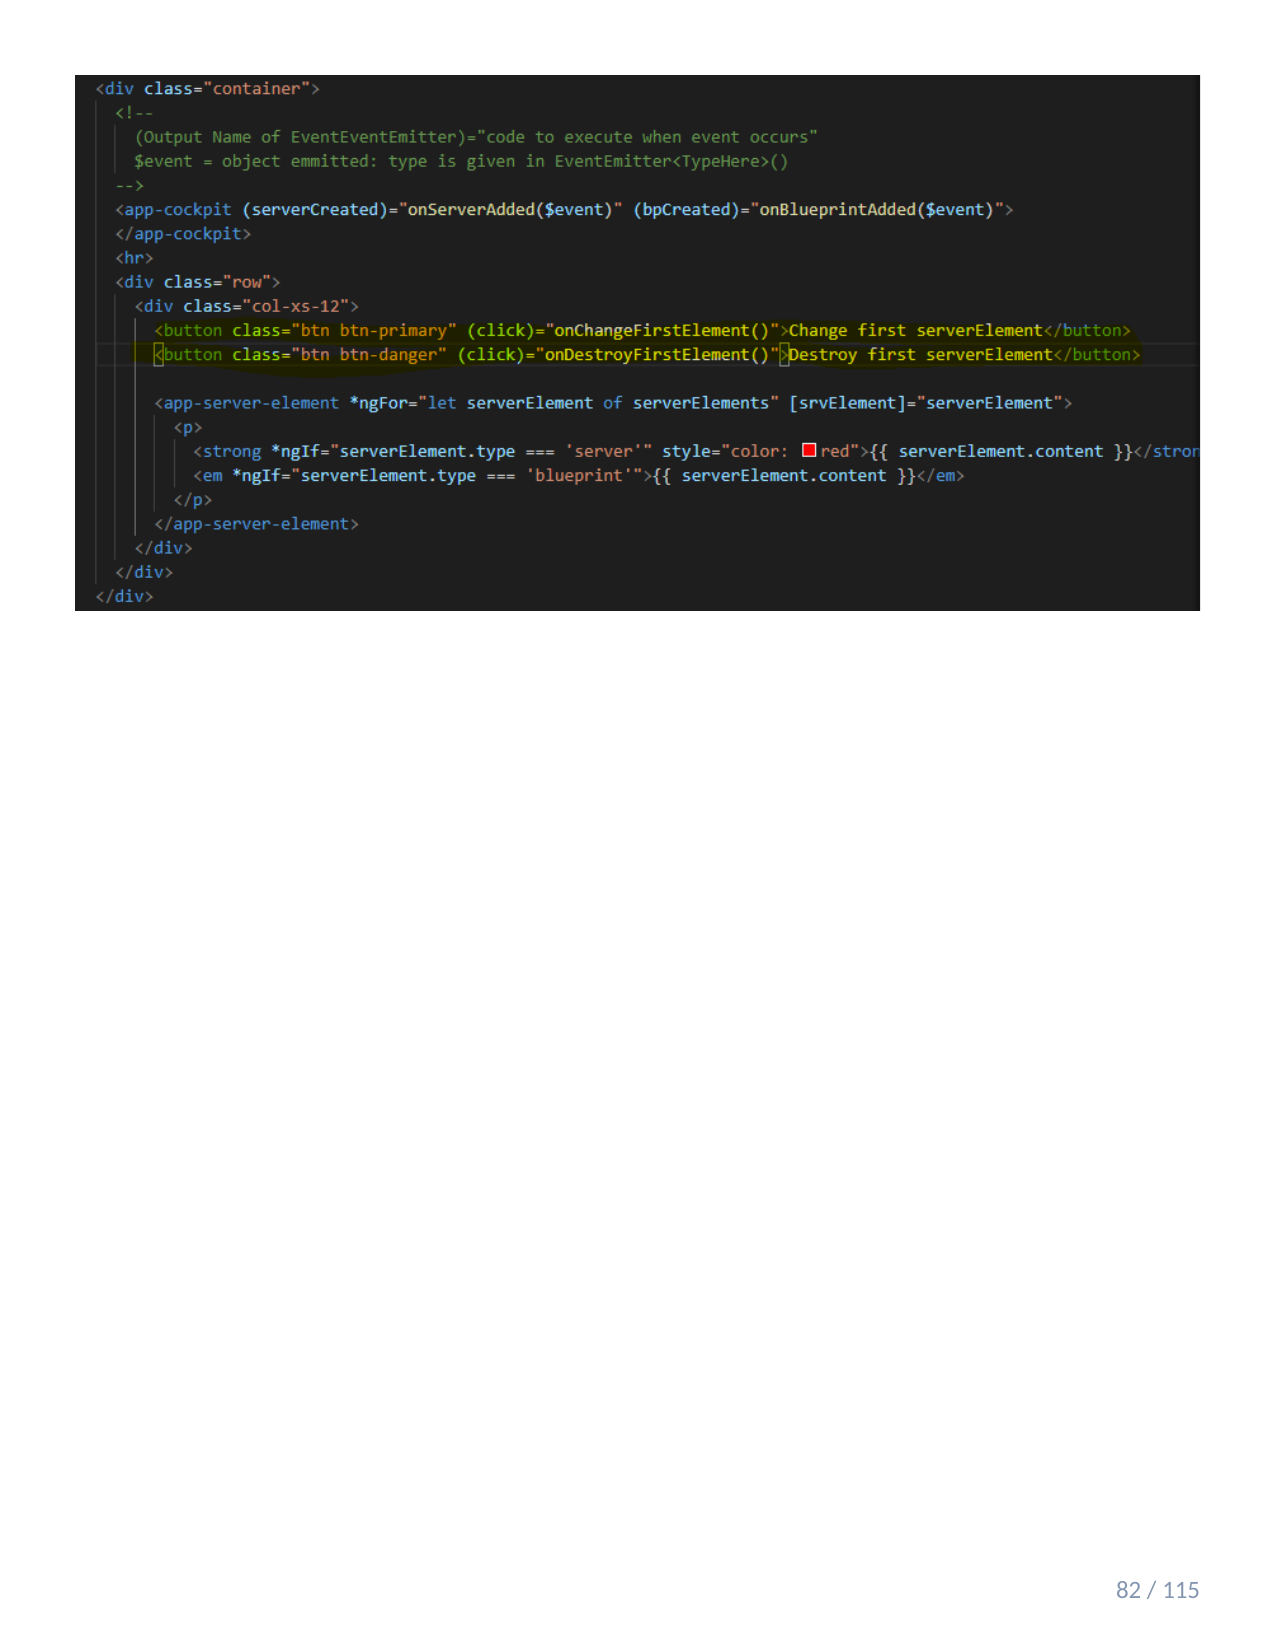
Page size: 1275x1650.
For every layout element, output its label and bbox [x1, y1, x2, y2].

picture [75, 75, 1200, 611]
